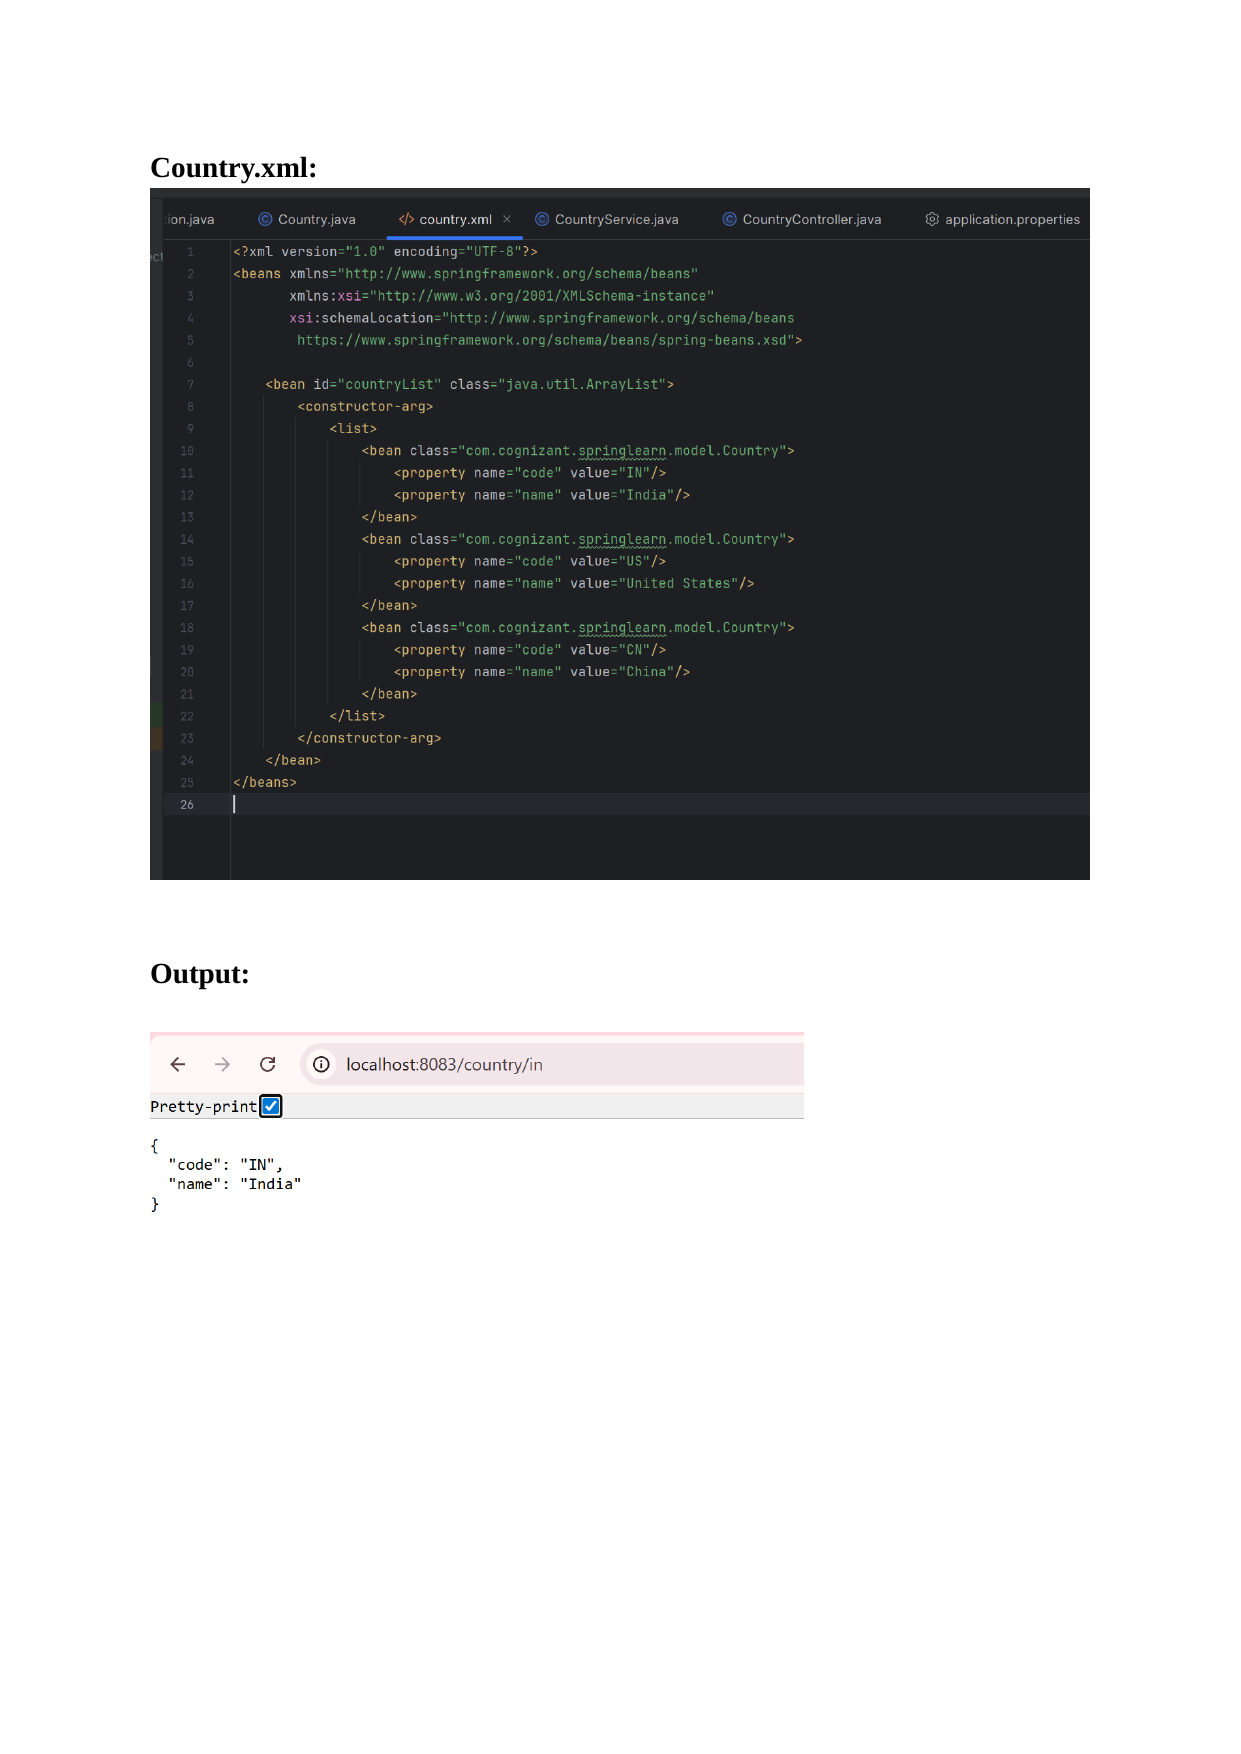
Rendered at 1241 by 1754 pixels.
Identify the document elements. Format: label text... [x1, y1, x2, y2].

text Country.xml: [150, 150, 1090, 188]
picture [150, 188, 1090, 880]
picture [150, 1032, 804, 1376]
